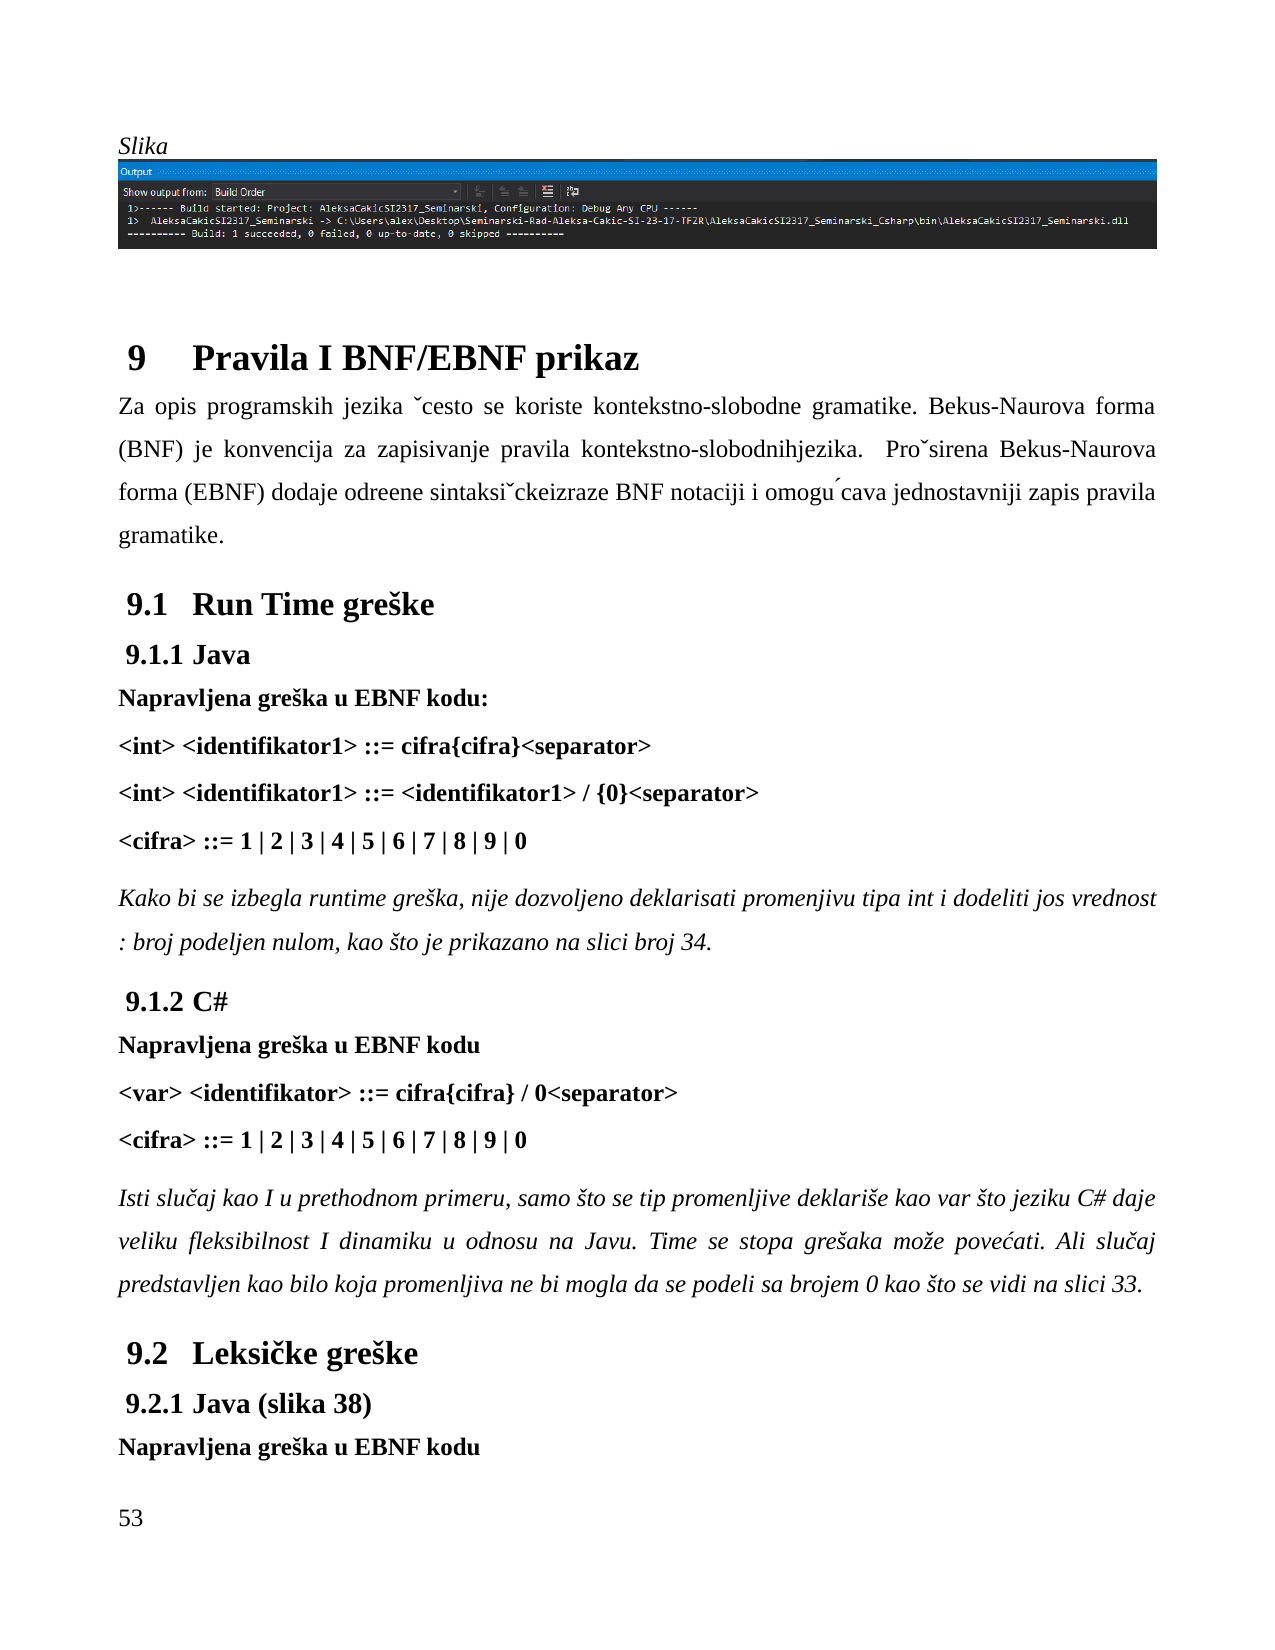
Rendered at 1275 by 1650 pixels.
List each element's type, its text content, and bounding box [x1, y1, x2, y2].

subtitle Leksičke greške [118, 1333, 1157, 1372]
picture [118, 159, 1157, 249]
text Napravljena greška u EBNF kodu: [118, 683, 1157, 712]
subtitle Run Time greške [118, 584, 1157, 623]
text Isti slučaj kao I u prethodnom primeru, samo što se tip promenljive deklariše kao var što jeziku C# daje veliku fleksibilnost I dinamiku u odnosu na Javu. Time se stopa grešaka može povećati. Ali slučaj predstavljen kao bilo koja promenljiva ne bi mogla da se podeli sa brojem 0 kao što se vidi na slici 33. [118, 1183, 1157, 1298]
text <cifra> ::= 1 | 2 | 3 | 4 | 5 | 6 | 7 | 8 | 9 | 0 [118, 1126, 1157, 1154]
text Za opis programskih jezika ˇcesto se koriste kontekstno-slobodne gramatike. Bekus-Naurova forma (BNF) je konvencija za zapisivanje pravila kontekstno-slobodnihjezika. Proˇsirena Bekus-Naurova forma (EBNF) dodaje odreene sintaksiˇckeizraze BNF notaciji i omogu ́cava jednostavniji zapis pravila gramatike. [118, 391, 1157, 549]
subtitle C# [118, 984, 1157, 1018]
text <int> <identifikator1> ::= cifra{cifra}<separator> [118, 731, 1157, 759]
text Napravljena greška u EBNF kodu [118, 1432, 1157, 1461]
subtitle Java [118, 637, 1157, 671]
text Napravljena greška u EBNF kodu [118, 1030, 1157, 1059]
text Kako bi se izbegla runtime greška, nije dozvoljeno deklarisati promenjivu tipa int i dodeliti jos vrednost : broj podeljen nulom, kao što je prikazano na slici broj 34. [118, 883, 1157, 955]
subtitle Pravila I BNF/EBNF prikaz [118, 335, 1157, 378]
text <var> <identifikator> ::= cifra{cifra} / 0<separator> [118, 1078, 1157, 1107]
text <cifra> ::= 1 | 2 | 3 | 4 | 5 | 6 | 7 | 8 | 9 | 0 [118, 826, 1157, 855]
text <int> <identifikator1> ::= <identifikator1> / {0}<separator> [118, 778, 1157, 807]
subtitle Java (slika 38) [118, 1386, 1157, 1420]
